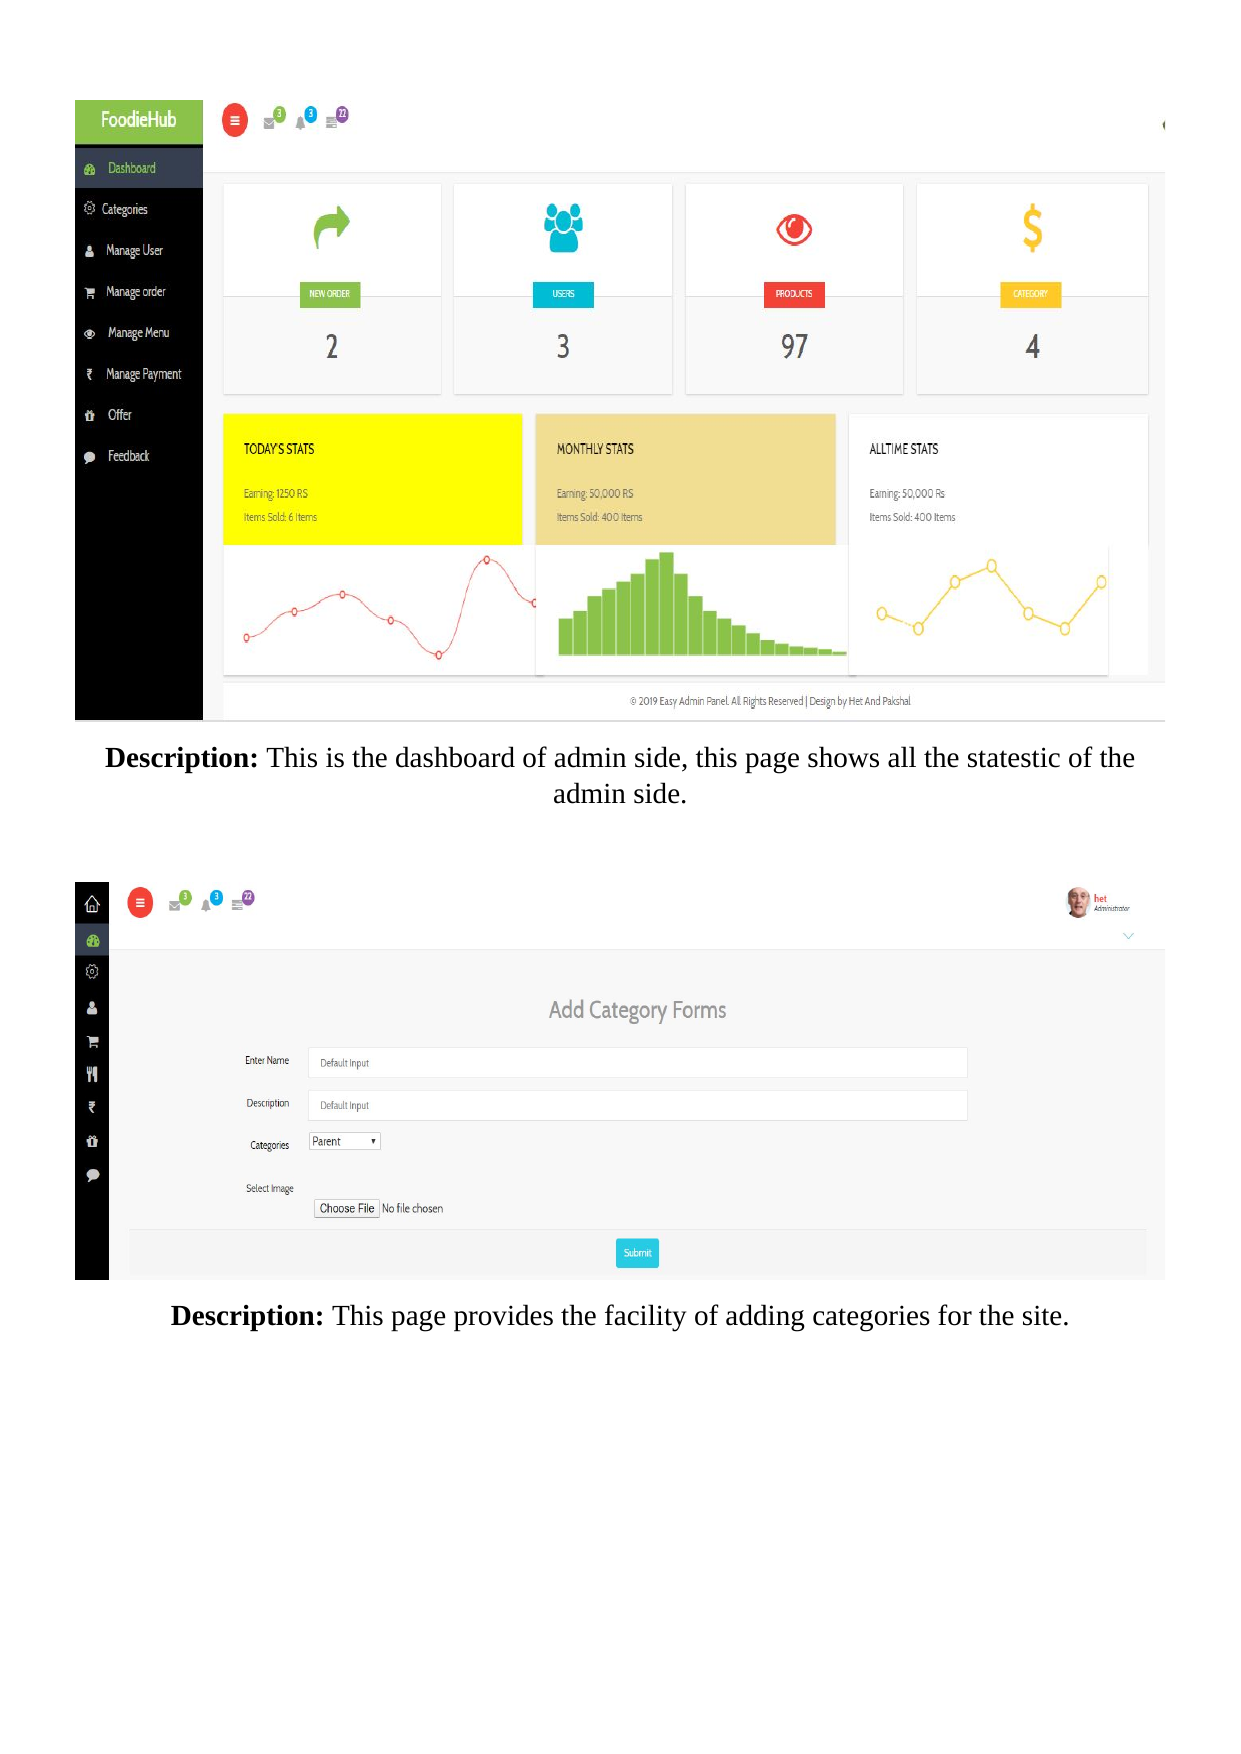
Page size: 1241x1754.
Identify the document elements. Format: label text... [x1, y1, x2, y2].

picture [75, 882, 1166, 1280]
text Description: This page provides the facility of adding categories for the site. [75, 1298, 1165, 1332]
picture [75, 100, 1166, 722]
text Description: This is the dashboard of admin side, this page shows all the statestic of the admin side. [75, 740, 1165, 810]
